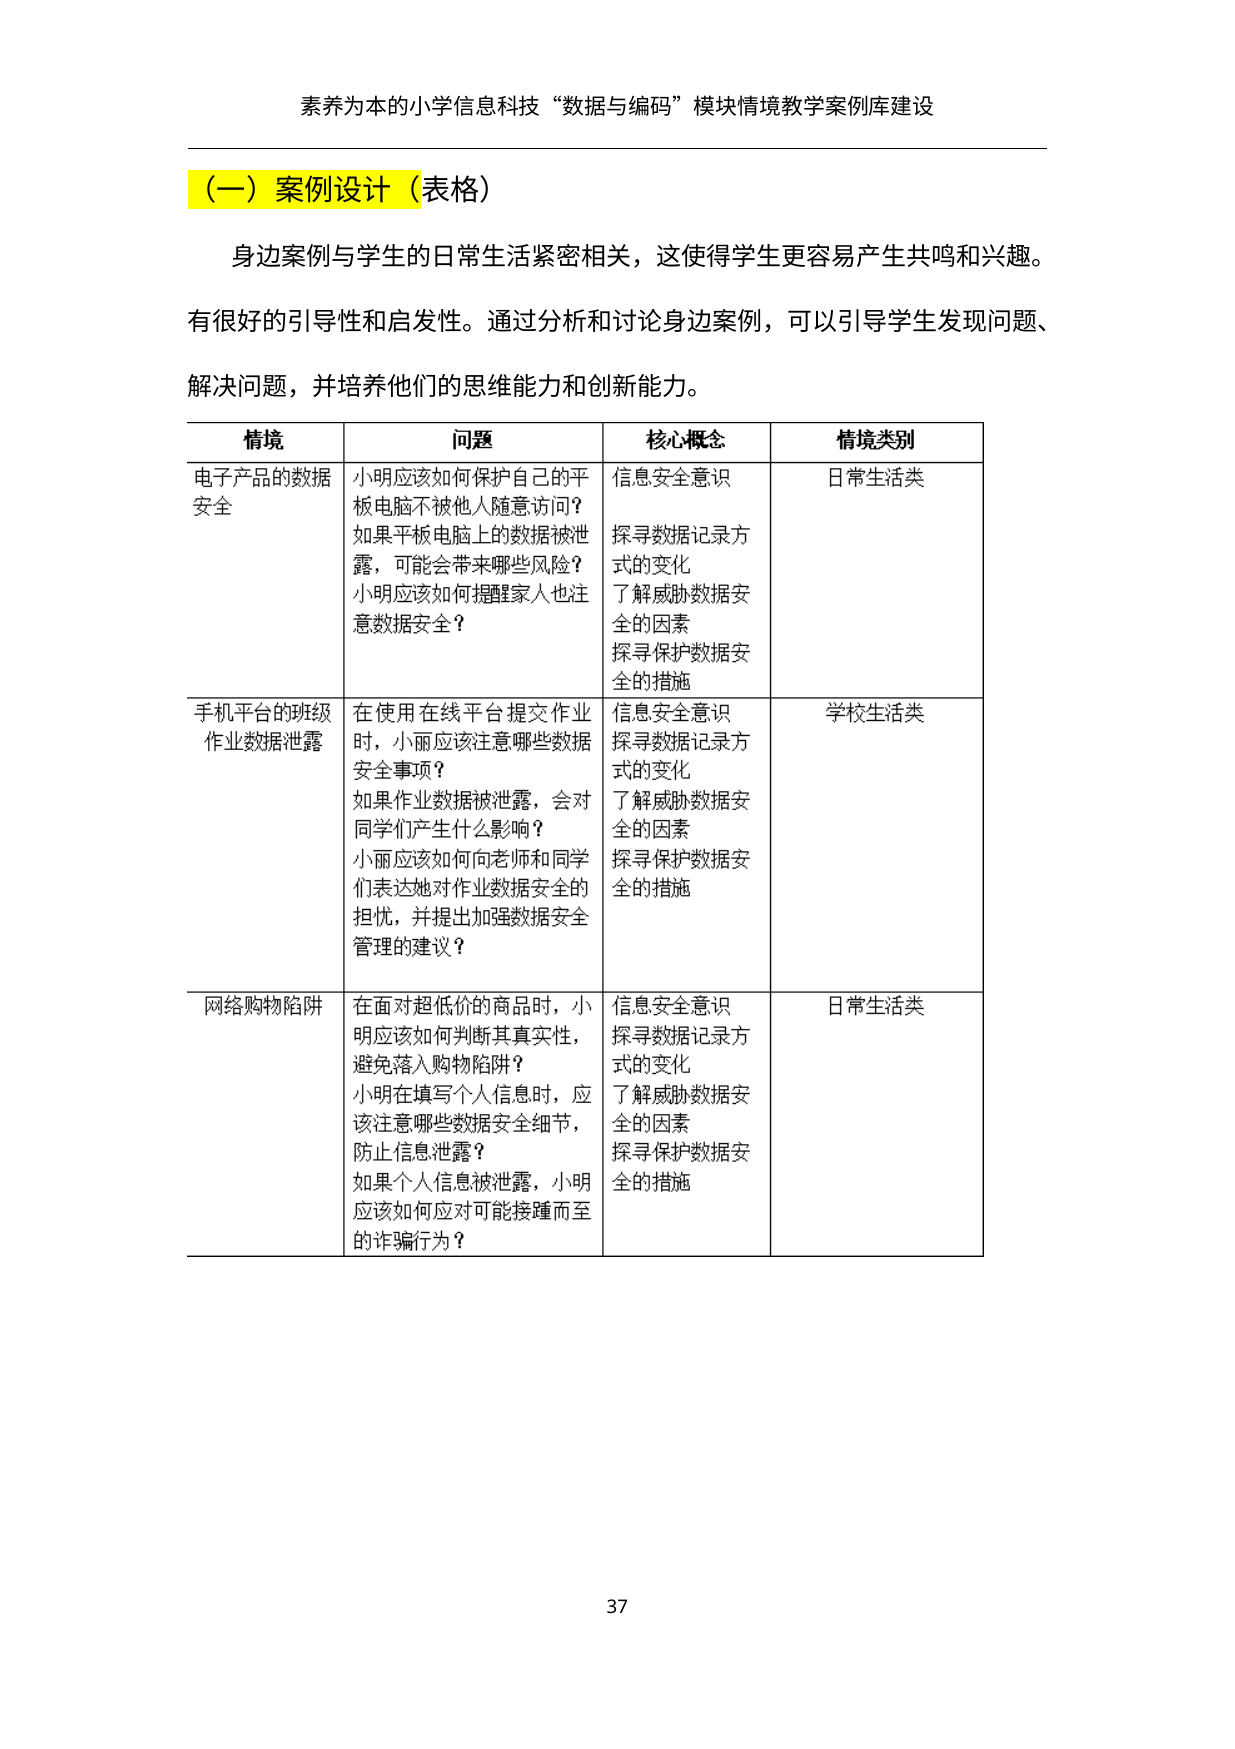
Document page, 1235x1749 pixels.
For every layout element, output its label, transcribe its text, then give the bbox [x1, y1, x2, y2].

list 身边案例与学生的日常生活紧密相关，这使得学生更容易产生共鸣和兴趣。有很好的引导性和启发性。通过分析和讨论身边案例，可以引导学生发现问题、解决问题，并培养他们的思维能力和创新能力。 [187, 222, 1047, 417]
list 案例设计（表格） [187, 157, 1047, 222]
picture [187, 422, 984, 1257]
